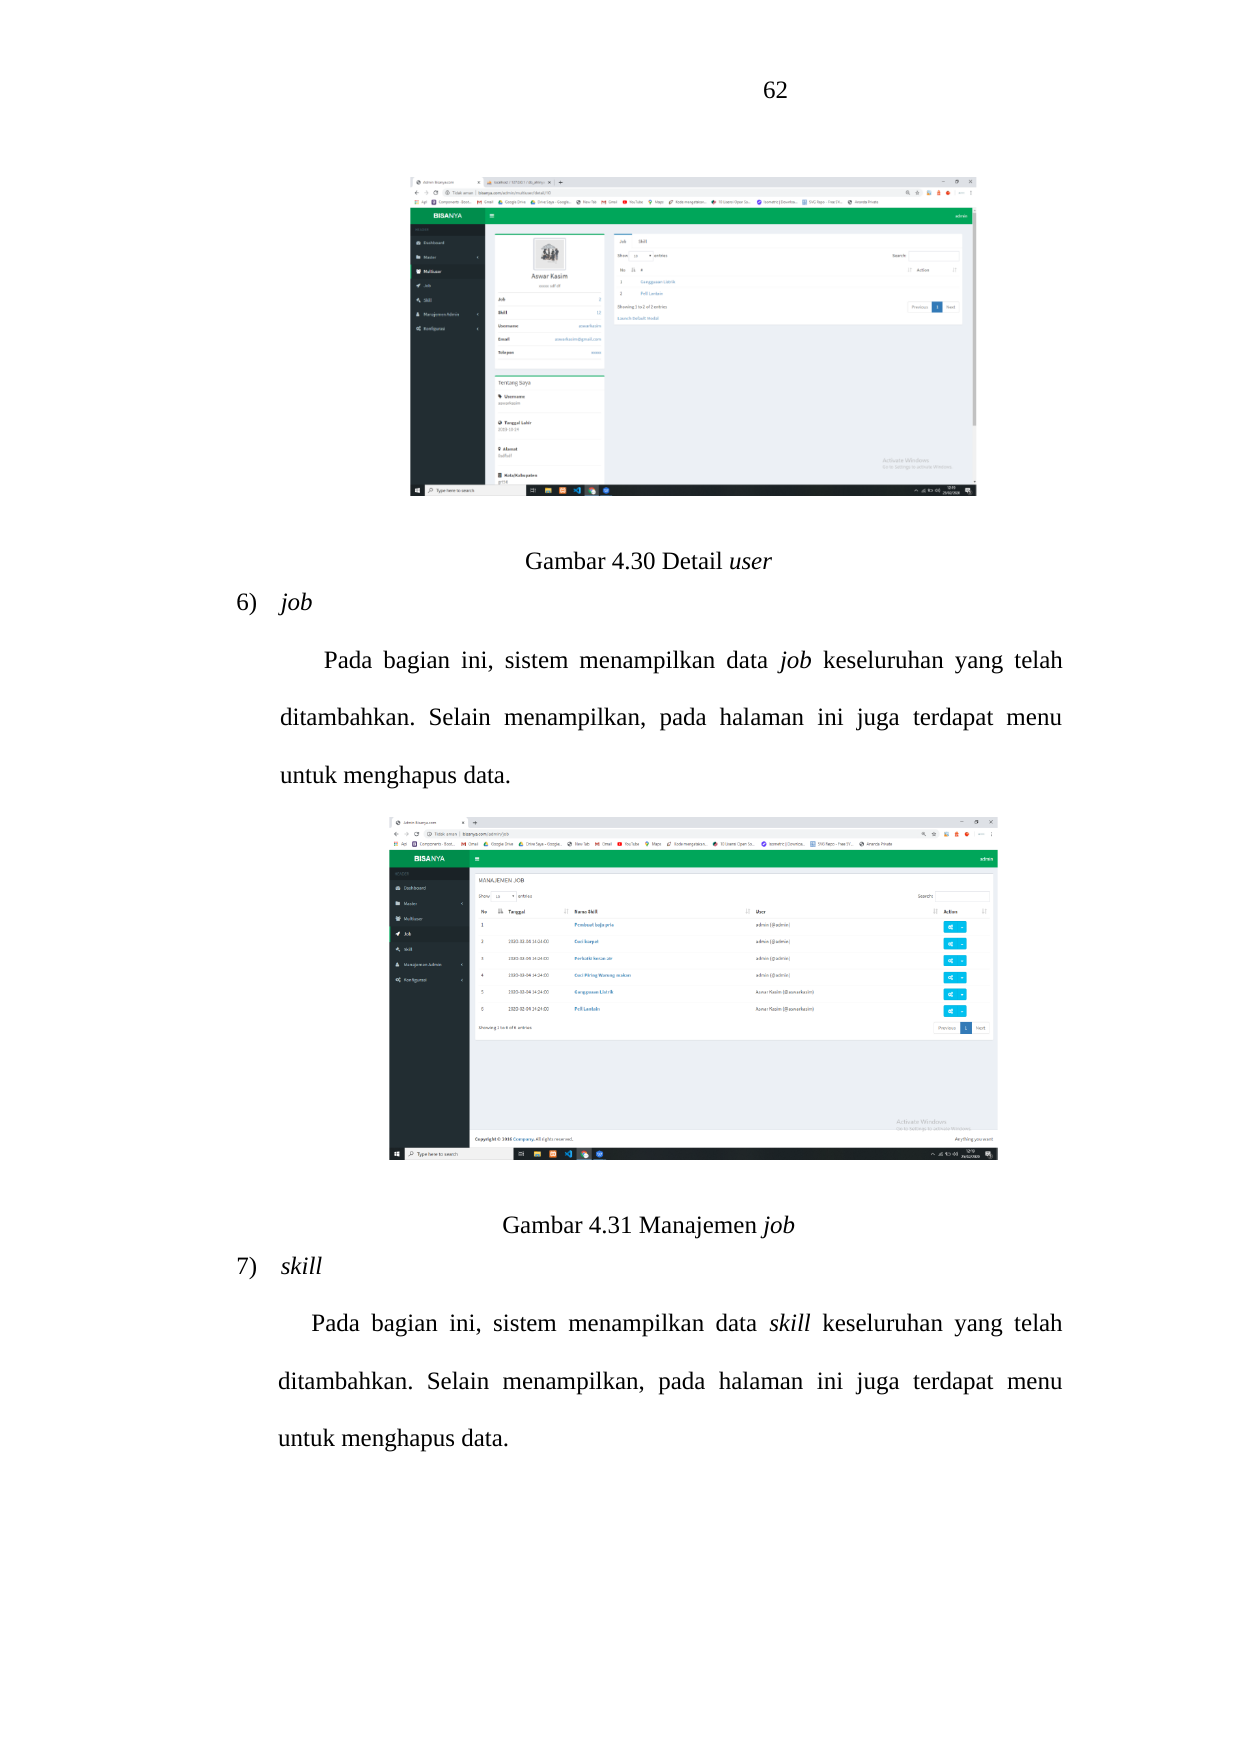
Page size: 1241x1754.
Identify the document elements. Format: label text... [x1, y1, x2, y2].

list Pada bagian ini, sistem menampilkan data job keseluruhan yang telah ditambahkan. Selain menampilkan, pada halaman ini juga terdapat menu untuk menghapus data. [280, 645, 1063, 788]
list skill [236, 1251, 1063, 1280]
list job [236, 587, 1063, 616]
subtitle Gambar 4.30 Detail user [236, 546, 1063, 575]
subtitle Gambar 4.31 Manajemen job [236, 1210, 1063, 1238]
list Pada bagian ini, sistem menampilkan data skill keseluruhan yang telah ditambahkan. Selain menampilkan, pada halaman ini juga terdapat menu untuk menghapus data. [278, 1308, 1063, 1452]
picture [410, 177, 977, 496]
picture [389, 817, 998, 1160]
